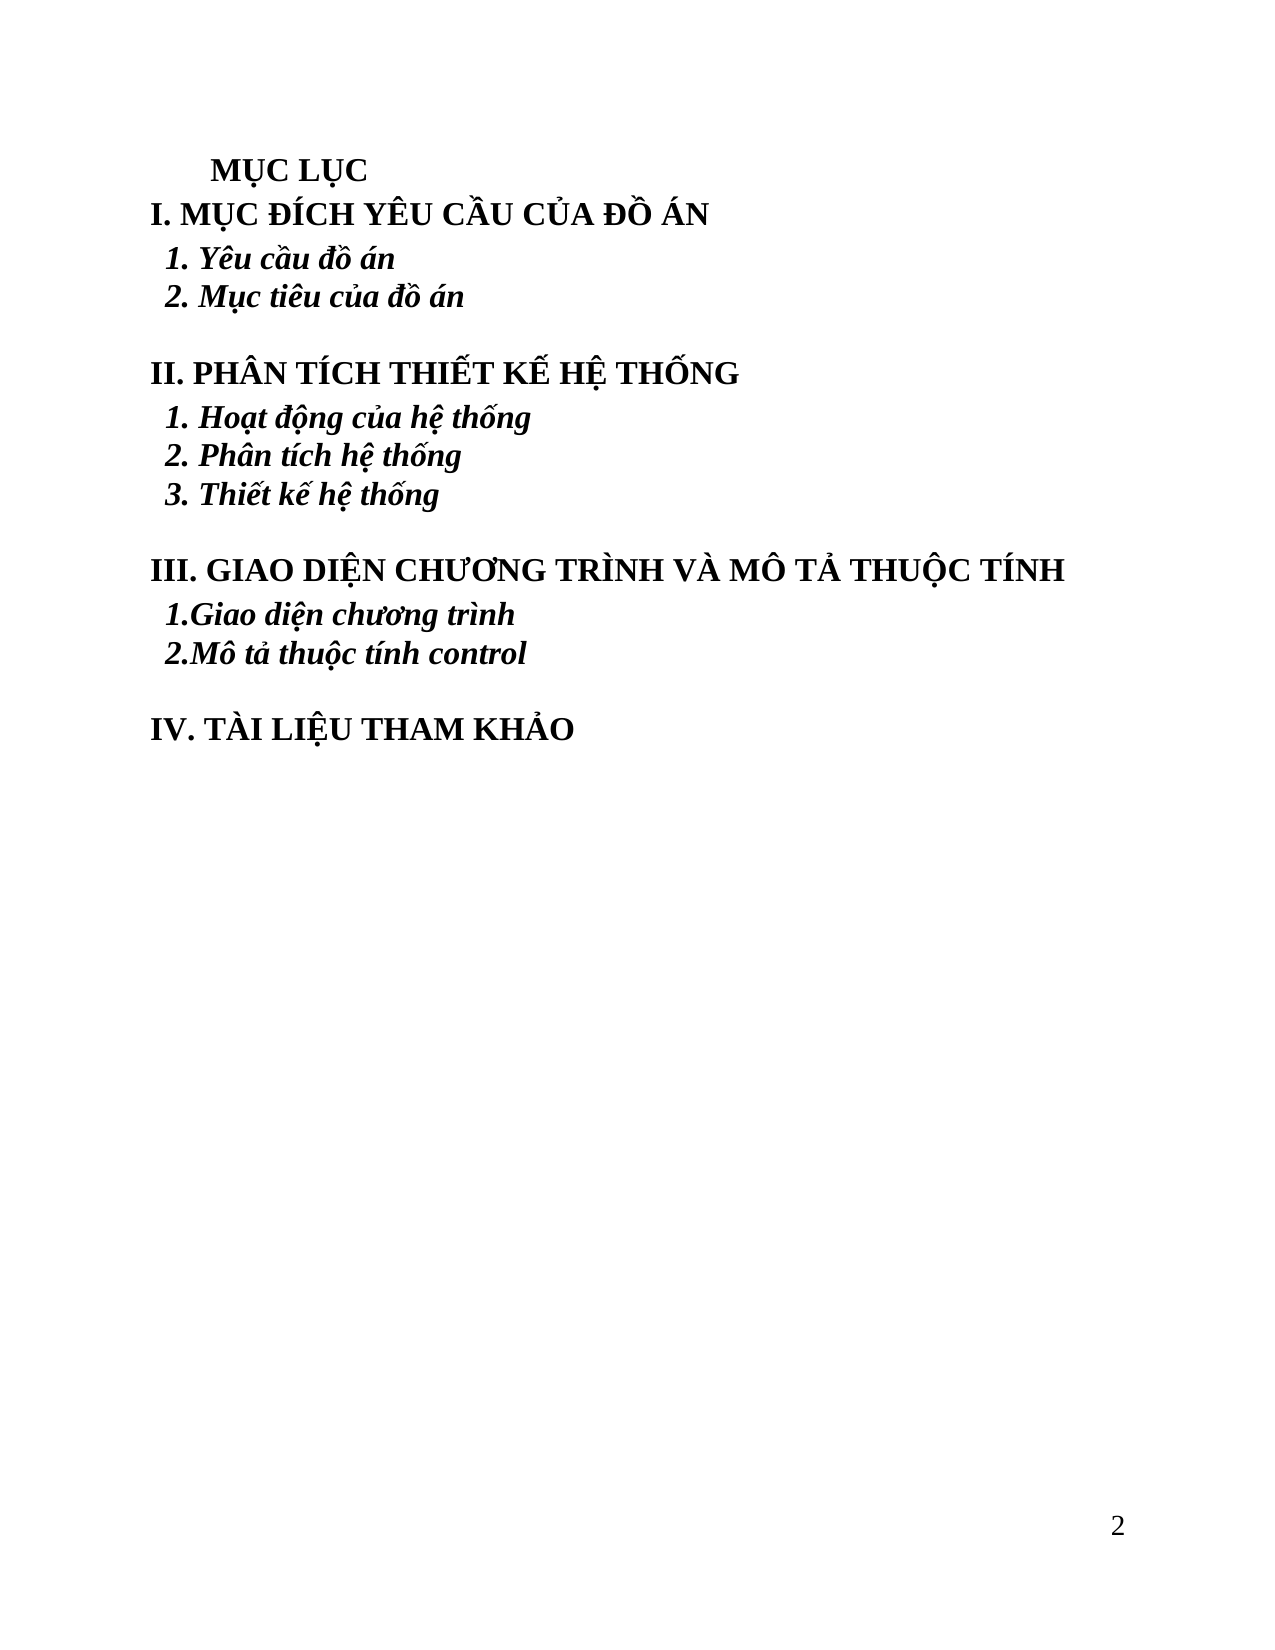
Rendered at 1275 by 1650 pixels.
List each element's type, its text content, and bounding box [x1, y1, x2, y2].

text 1. Yêu cầu đồ án [165, 238, 1125, 276]
text 3. Thiết kế hệ thống [165, 474, 1125, 512]
text 2.Mô tả thuộc tính control [165, 633, 1125, 671]
text 2. Mục tiêu của đồ án [165, 276, 1125, 315]
text MỤC LỤC I. MỤC ĐÍCH YÊU CẦU CỦA ĐỒ ÁN [135, 150, 1125, 232]
text 1.Giao diện chương trình [165, 594, 1125, 633]
text IV. TÀI LIỆU THAM KHẢO [150, 709, 1125, 748]
text 1. Hoạt động của hệ thống [165, 397, 1125, 436]
text III. GIAO DIỆN CHƯƠNG TRÌNH VÀ MÔ TẢ THUỘC TÍNH [150, 551, 1125, 589]
text 2. Phân tích hệ thống [165, 436, 1125, 474]
text II. PHÂN TÍCH THIẾT KẾ HỆ THỐNG [150, 353, 1125, 391]
